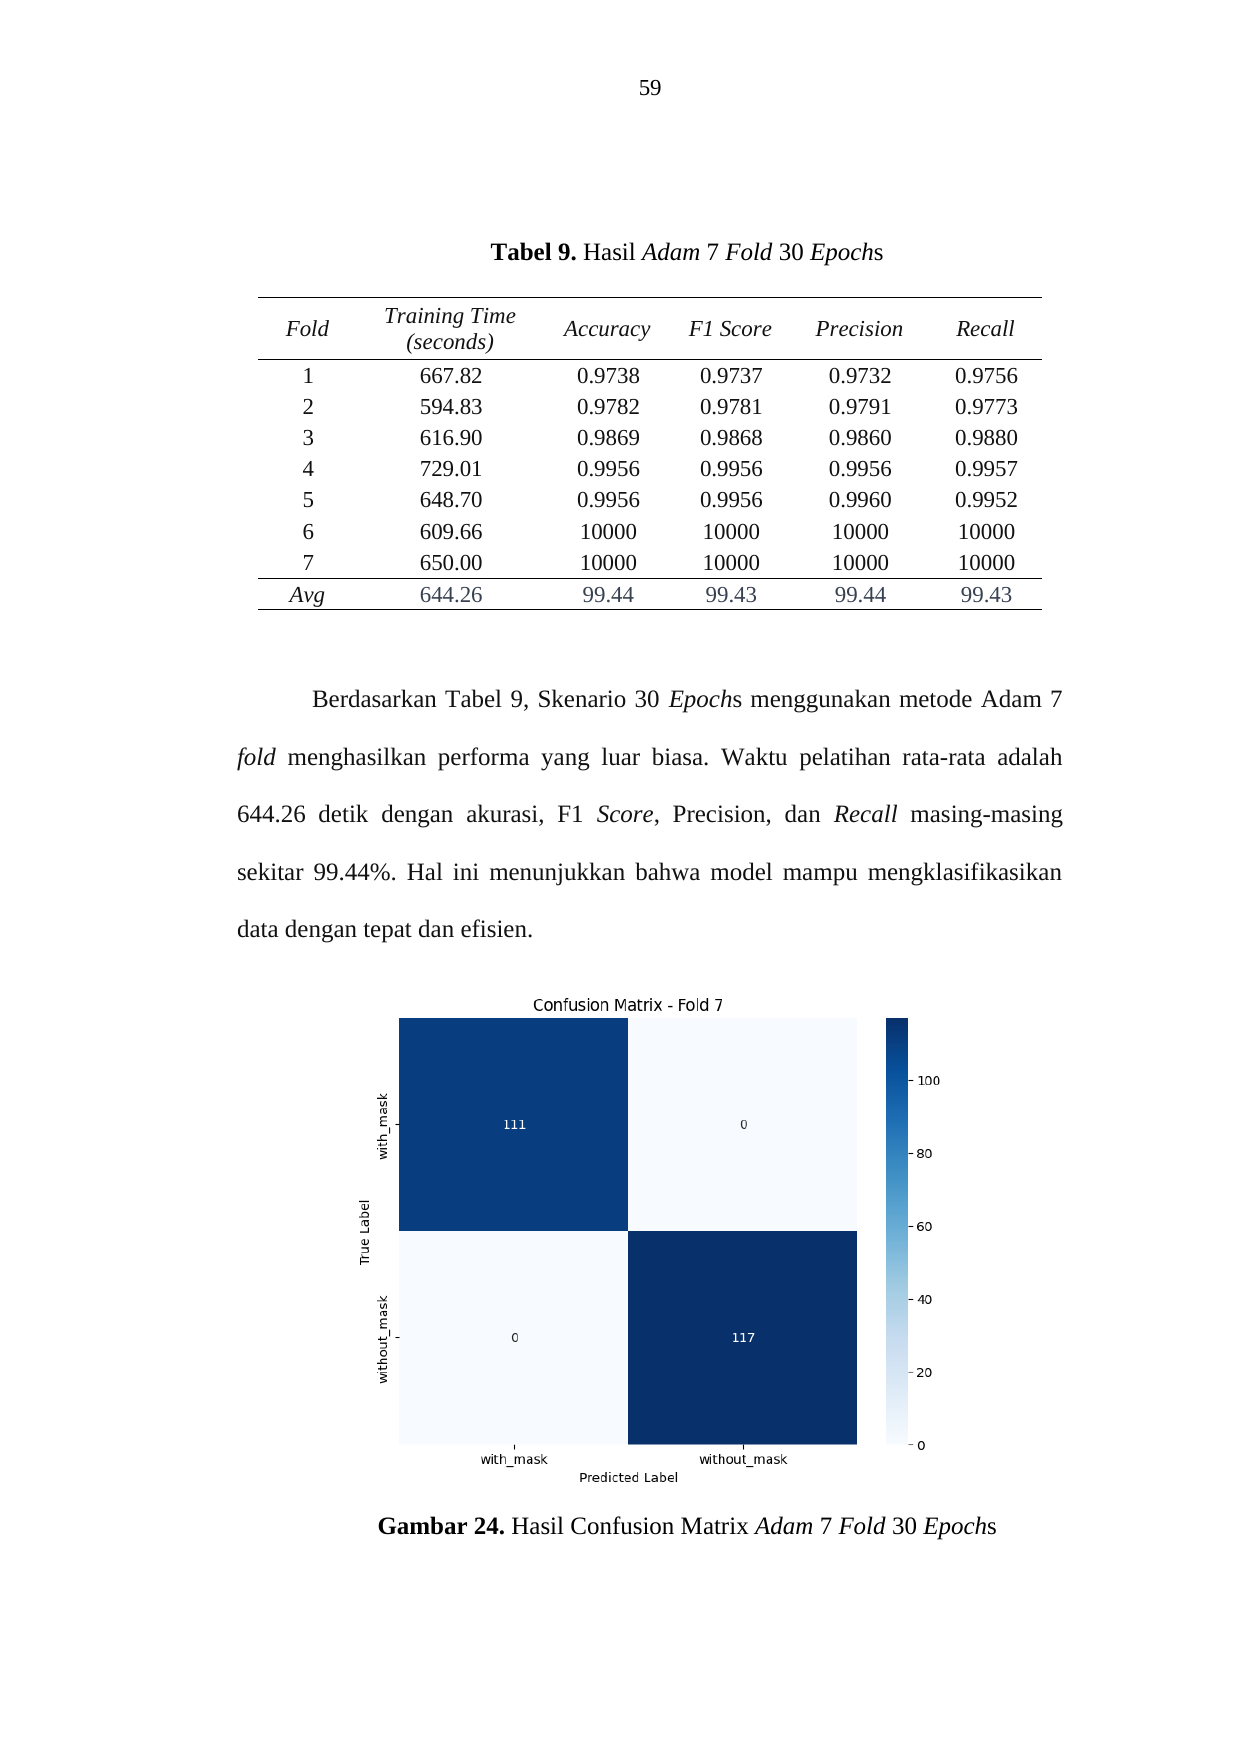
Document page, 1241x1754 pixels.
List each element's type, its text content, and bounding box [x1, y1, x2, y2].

table_cell 0.9869 [544, 422, 673, 453]
table_cell 99.43 [673, 579, 789, 609]
table_cell 0.9791 [790, 390, 931, 422]
table_cell 99.44 [790, 579, 931, 609]
table_cell 10000 [544, 547, 673, 578]
table_cell 0.9956 [790, 453, 931, 484]
text Berdasarkan Tabel 9, Skenario 30 Epochs menggunakan metode Adam 7 fold menghasilkan performa yang luar biasa. Waktu pelatihan rata-rata adalah 644.26 detik dengan akurasi, F1 Score, Precision, dan Recall masing-masing sekitar 99.44%. Hal ini menunjukkan bahwa model mampu mengklasifikasikan data dengan tepat dan efisien. [237, 684, 1063, 943]
table_cell 609.66 [358, 515, 544, 547]
table_cell 0.9952 [931, 484, 1042, 515]
table_cell 0.9956 [544, 453, 673, 484]
text Gambar 24. Hasil Confusion Matrix Adam 7 Fold 30 Epochs [311, 1511, 1063, 1540]
table_header Training Time (seconds) [358, 298, 544, 359]
table_cell 10000 [931, 547, 1042, 578]
table_cell 0.9756 [931, 360, 1042, 390]
table_cell 10000 [790, 515, 931, 547]
table_cell 0.9773 [931, 390, 1042, 422]
table_cell 0.9781 [673, 390, 789, 422]
table_header F1 Score [673, 298, 789, 359]
table_cell 667.82 [358, 360, 544, 390]
table_cell 99.43 [931, 579, 1042, 609]
table_cell 729.01 [358, 453, 544, 484]
table_header Recall [931, 298, 1042, 359]
table_cell 10000 [673, 547, 789, 578]
table_cell 2 [258, 390, 358, 422]
table_cell 10000 [931, 515, 1042, 547]
table_cell 4 [258, 453, 358, 484]
table_cell 10000 [544, 515, 673, 547]
table_header Accuracy [544, 298, 673, 359]
table_cell 0.9956 [673, 484, 789, 515]
table_cell 0.9960 [790, 484, 931, 515]
table_cell 0.9868 [673, 422, 789, 453]
table_cell 0.9956 [544, 484, 673, 515]
table_cell 5 [258, 484, 358, 515]
table_cell 99.44 [544, 579, 673, 609]
table_cell 650.00 [358, 547, 544, 578]
table_cell 0.9956 [673, 453, 789, 484]
table_cell 0.9860 [790, 422, 931, 453]
table_cell 7 [258, 547, 358, 578]
table_cell 0.9782 [544, 390, 673, 422]
table_cell Avg [258, 579, 358, 609]
table_cell 3 [258, 422, 358, 453]
table_cell 10000 [790, 547, 931, 578]
table_cell 6 [258, 515, 358, 547]
table_cell 648.70 [358, 484, 544, 515]
text Tabel 9. Hasil Adam 7 Fold 30 Epochs [311, 237, 1063, 266]
table_cell 616.90 [358, 422, 544, 453]
picture [351, 988, 949, 1493]
table_cell 594.83 [358, 390, 544, 422]
table_header Precision [790, 298, 931, 359]
table_cell 0.9738 [544, 360, 673, 390]
table_cell 644.26 [358, 579, 544, 609]
table_header Fold [258, 298, 358, 359]
table_cell 0.9957 [931, 453, 1042, 484]
table_cell 0.9732 [790, 360, 931, 390]
table_cell 10000 [673, 515, 789, 547]
table_cell 0.9737 [673, 360, 789, 390]
table_cell 1 [258, 360, 358, 390]
table_cell 0.9880 [931, 422, 1042, 453]
